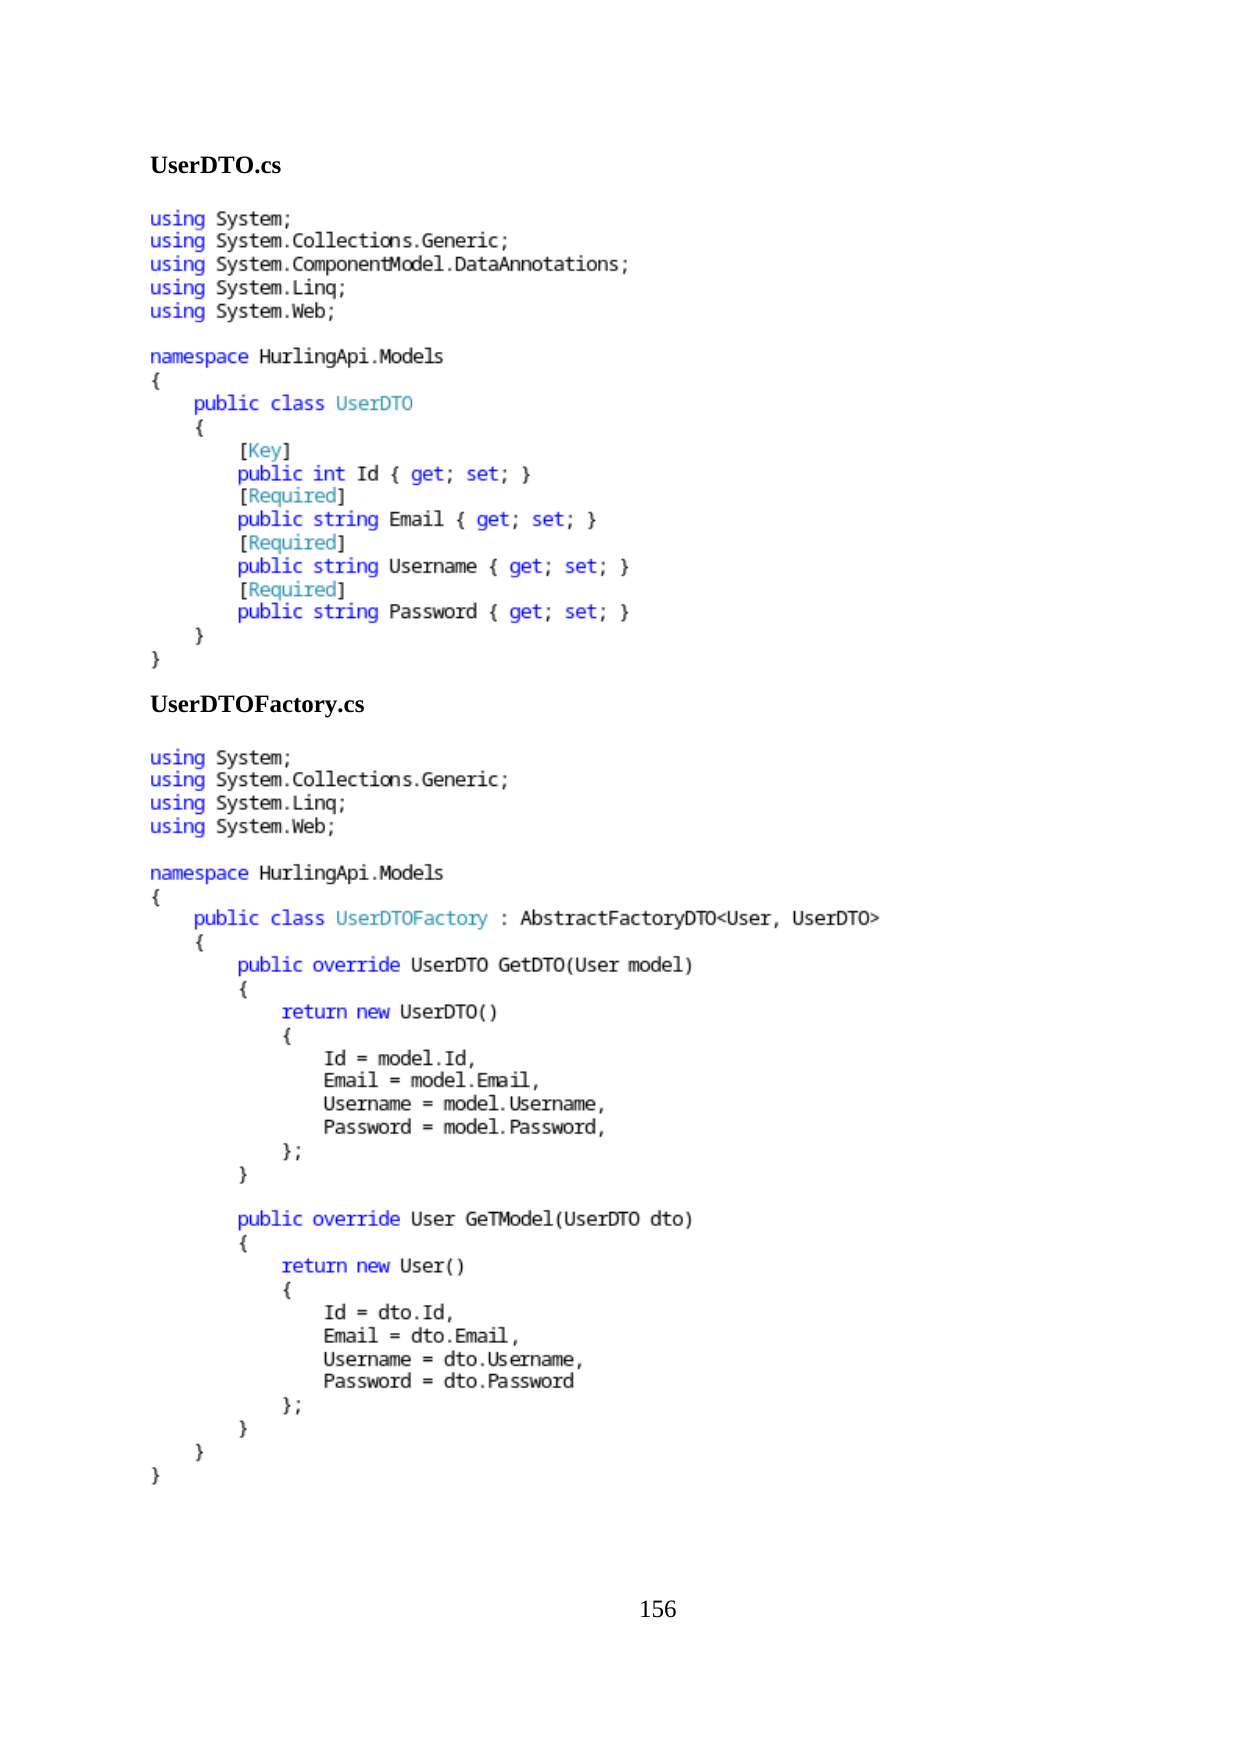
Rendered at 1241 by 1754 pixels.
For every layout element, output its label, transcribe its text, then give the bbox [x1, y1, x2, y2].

subtitle UserDTO.cs [150, 150, 1090, 179]
subtitle UserDTOFactory.cs [150, 689, 1090, 717]
